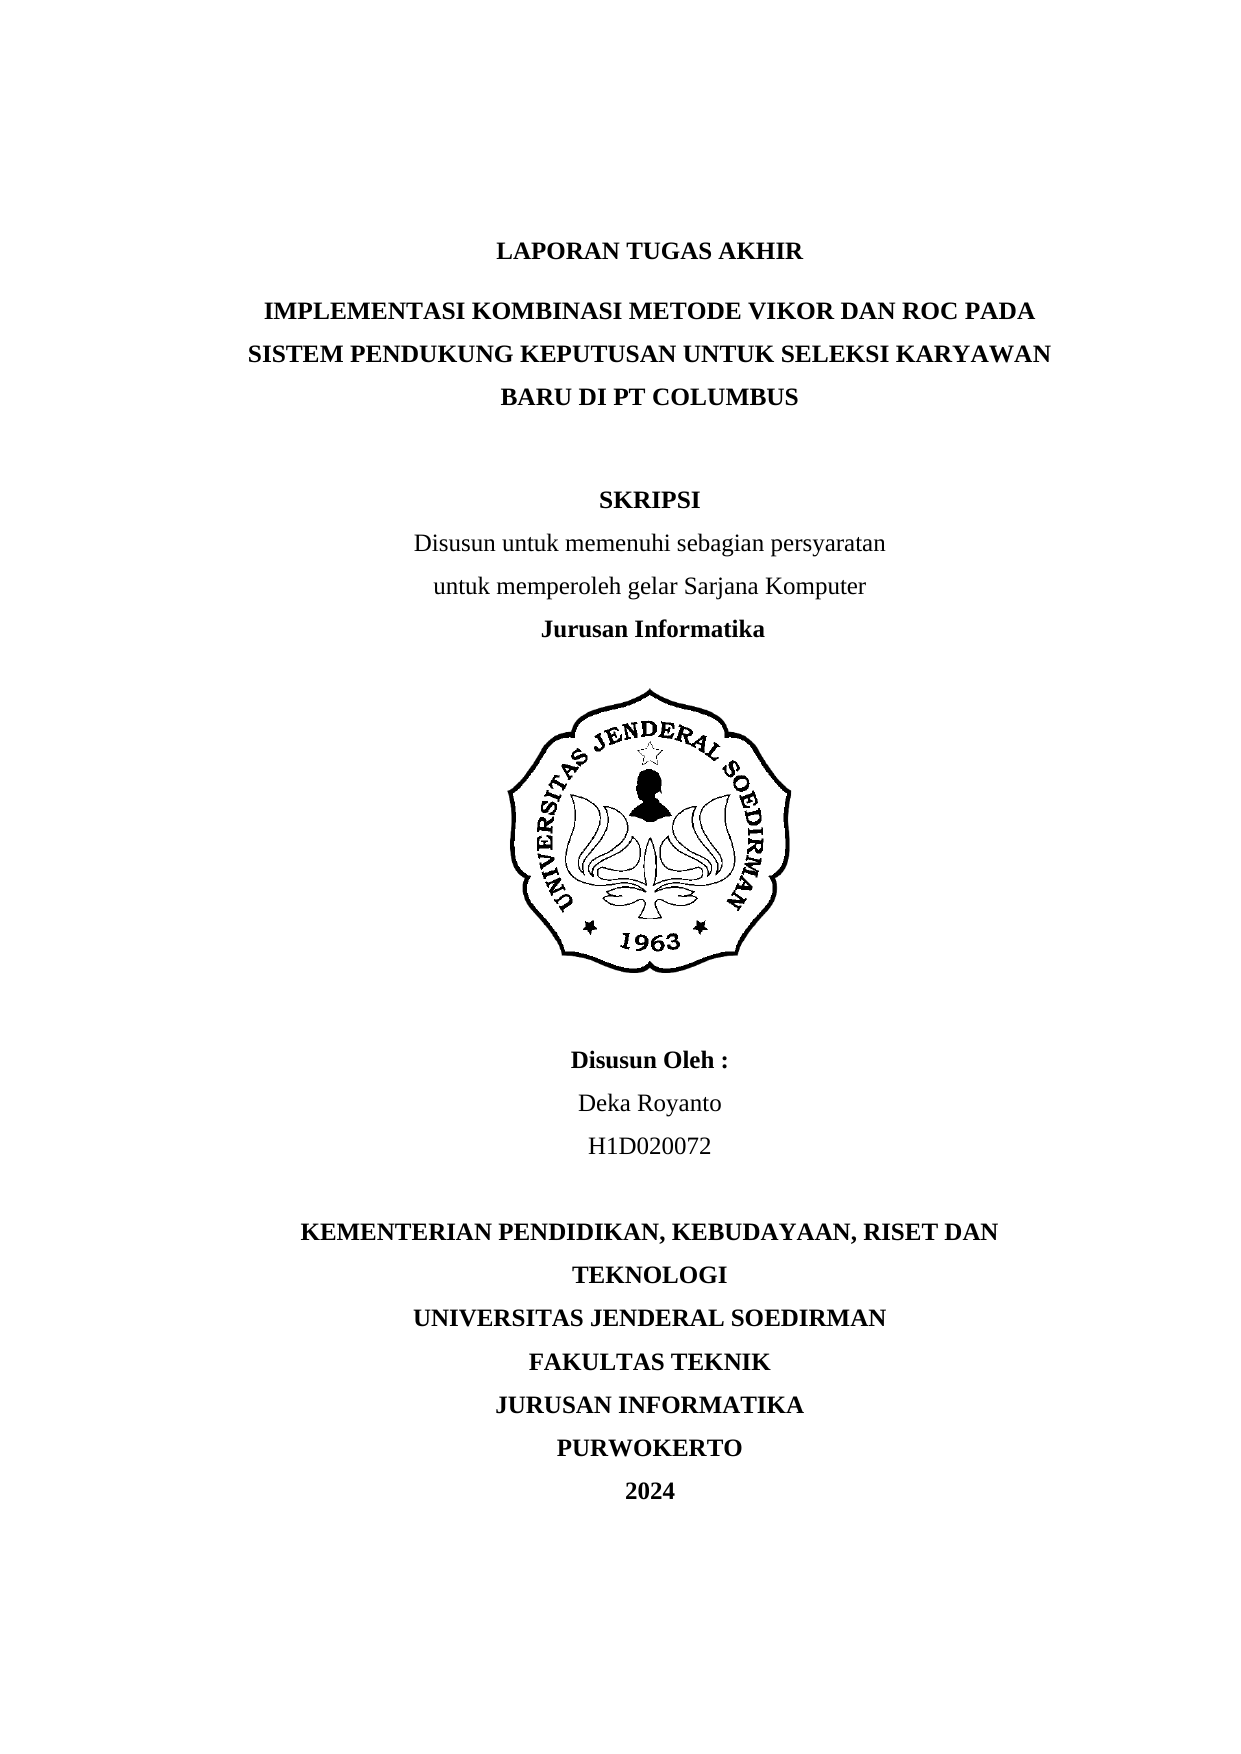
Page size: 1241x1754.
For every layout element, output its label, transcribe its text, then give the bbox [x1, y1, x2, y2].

text Disusun Oleh : [236, 1045, 1063, 1073]
text untuk memperoleh gelar Sarjana Komputer [236, 571, 1063, 600]
text KEMENTERIAN PENDIDIKAN, KEBUDAYAAN, RISET DAN TEKNOLOGI [236, 1217, 1063, 1289]
text 2024 [236, 1476, 1063, 1505]
text Disusun untuk memenuhi sebagian persyaratan [236, 528, 1063, 557]
text UNIVERSITAS JENDERAL SOEDIRMAN [236, 1303, 1063, 1332]
text LAPORAN TUGAS AKHIR [236, 236, 1063, 265]
text JURUSAN INFORMATIKA [236, 1390, 1063, 1418]
text Jurusan Informatika [236, 614, 1063, 643]
text H1D020072 [236, 1131, 1063, 1160]
text SKRIPSI [236, 485, 1063, 514]
text Deka Royanto [236, 1088, 1063, 1117]
text IMPLEMENTASI KOMBINASI METODE VIKOR DAN ROC PADA SISTEM PENDUKUNG KEPUTUSAN UNTUK SELEKSI KARYAWAN BARU DI PT COLUMBUS [236, 296, 1063, 411]
text PURWOKERTO [236, 1433, 1063, 1462]
text FAKULTAS TEKNIK [236, 1347, 1063, 1375]
